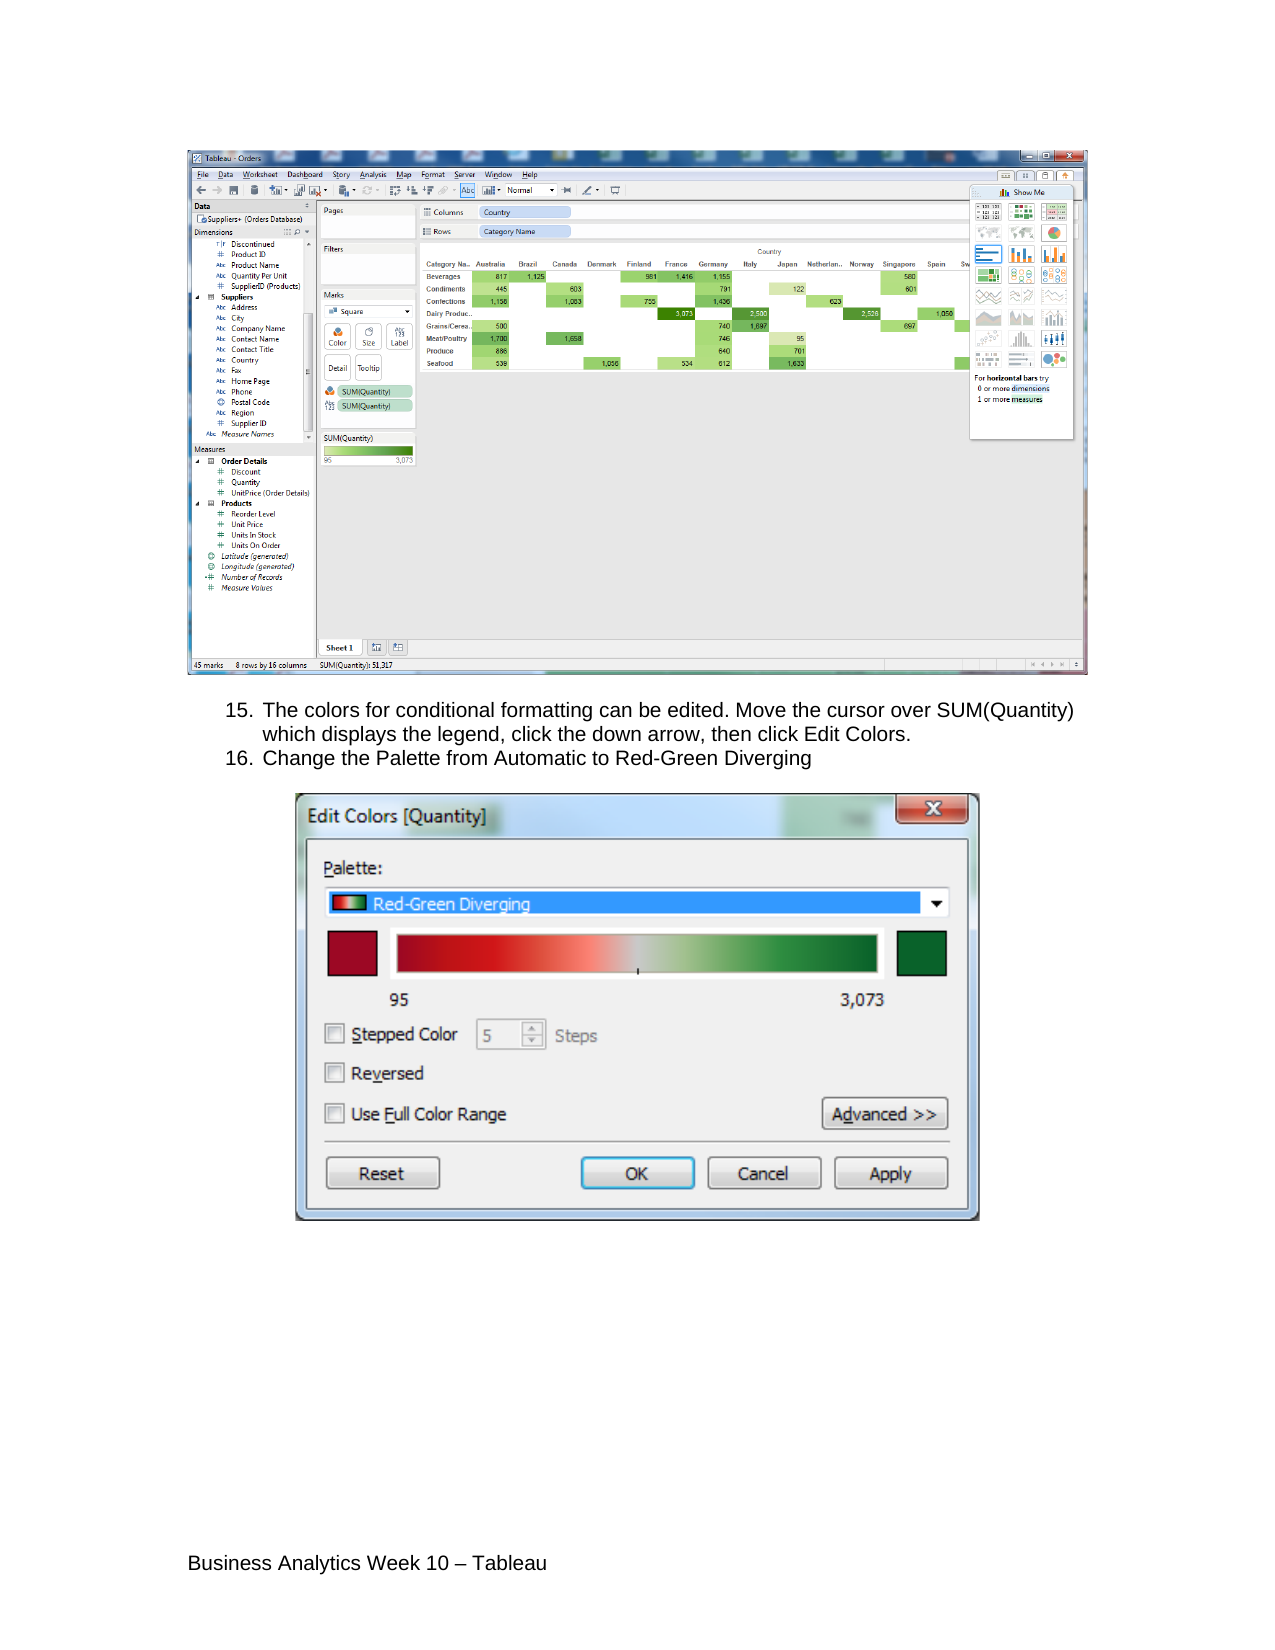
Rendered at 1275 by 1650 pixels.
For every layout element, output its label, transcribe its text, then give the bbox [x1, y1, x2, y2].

picture [295, 793, 980, 1221]
picture [187, 150, 1088, 675]
list Change the Palette from Automatic to Red-Green Diverging [225, 746, 1087, 770]
list The colors for conditional formatting can be edited. Move the cursor over SUM(Quantity) which displays the legend, click the down arrow, then click Edit Colors. [225, 698, 1087, 746]
